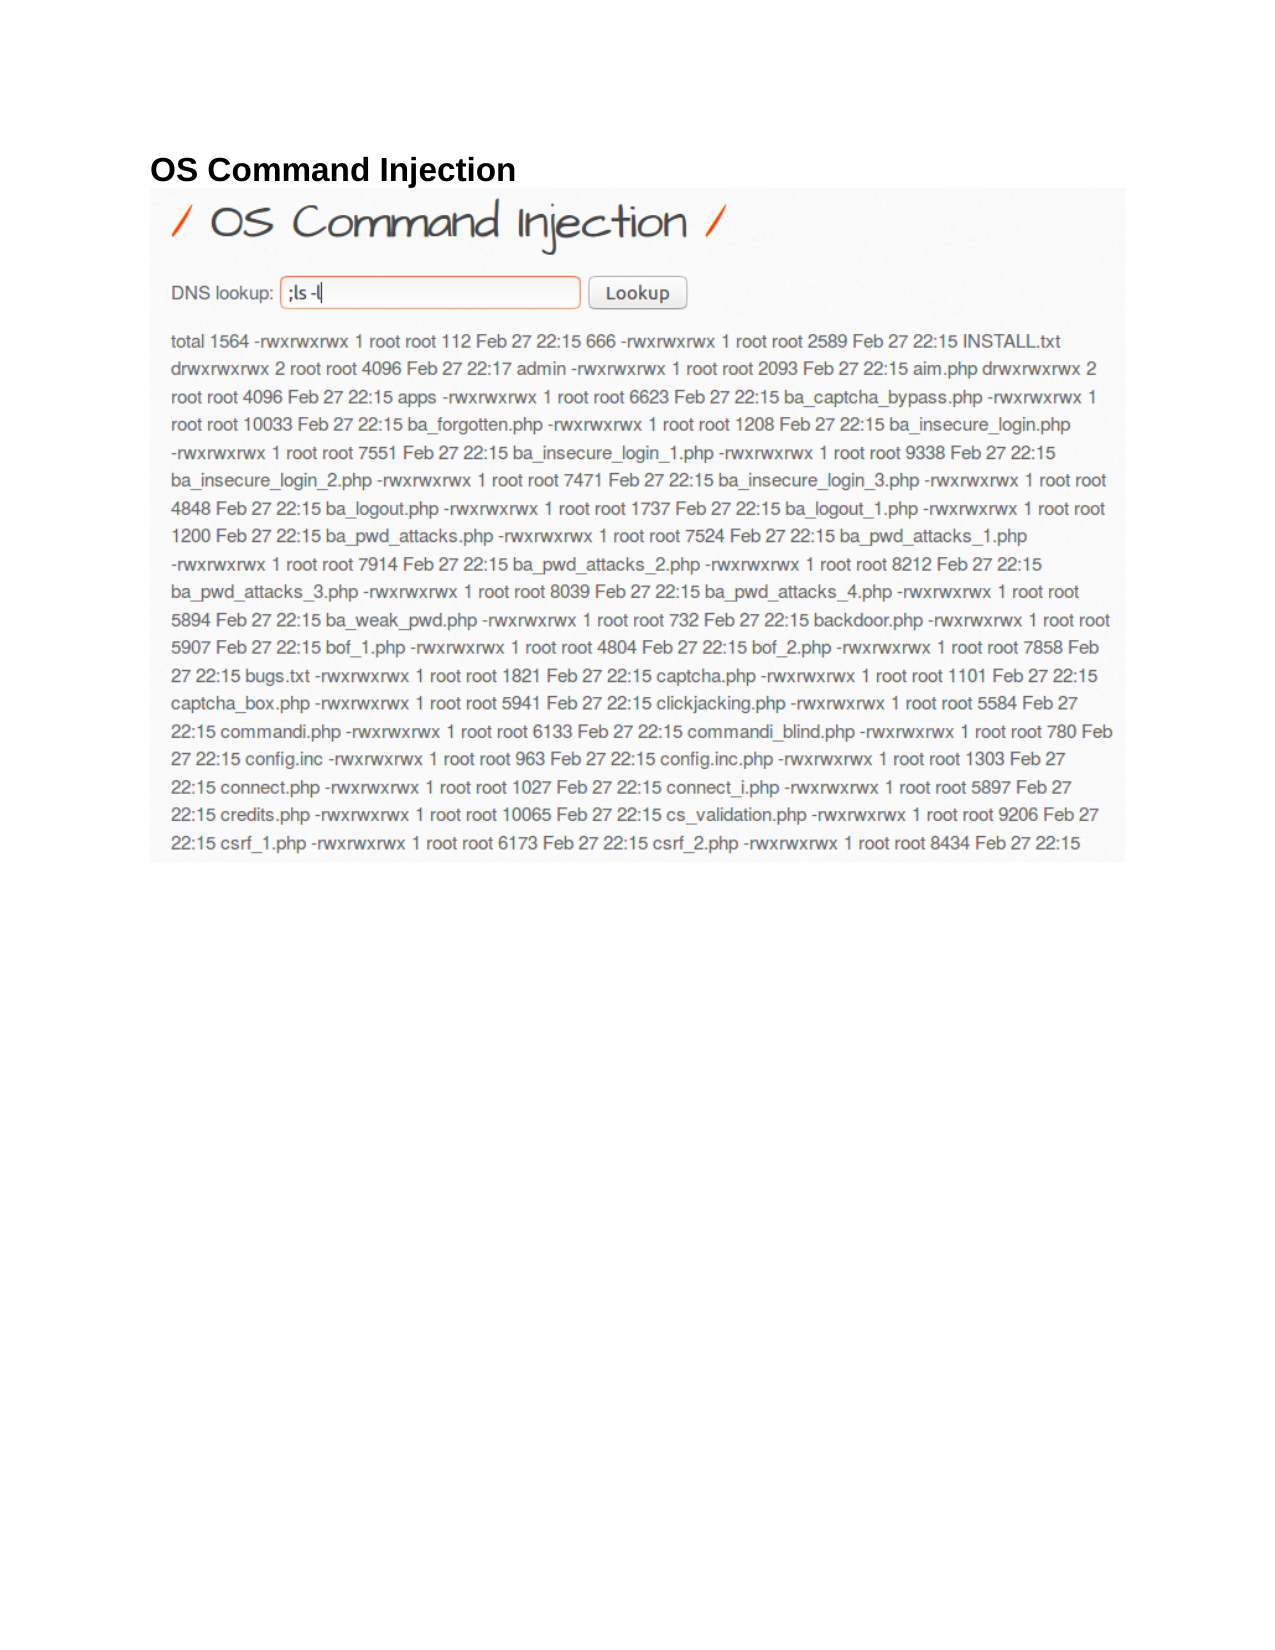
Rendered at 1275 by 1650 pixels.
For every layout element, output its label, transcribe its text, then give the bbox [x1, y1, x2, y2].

picture [150, 188, 1125, 862]
subtitle OS Command Injection [150, 150, 1125, 188]
